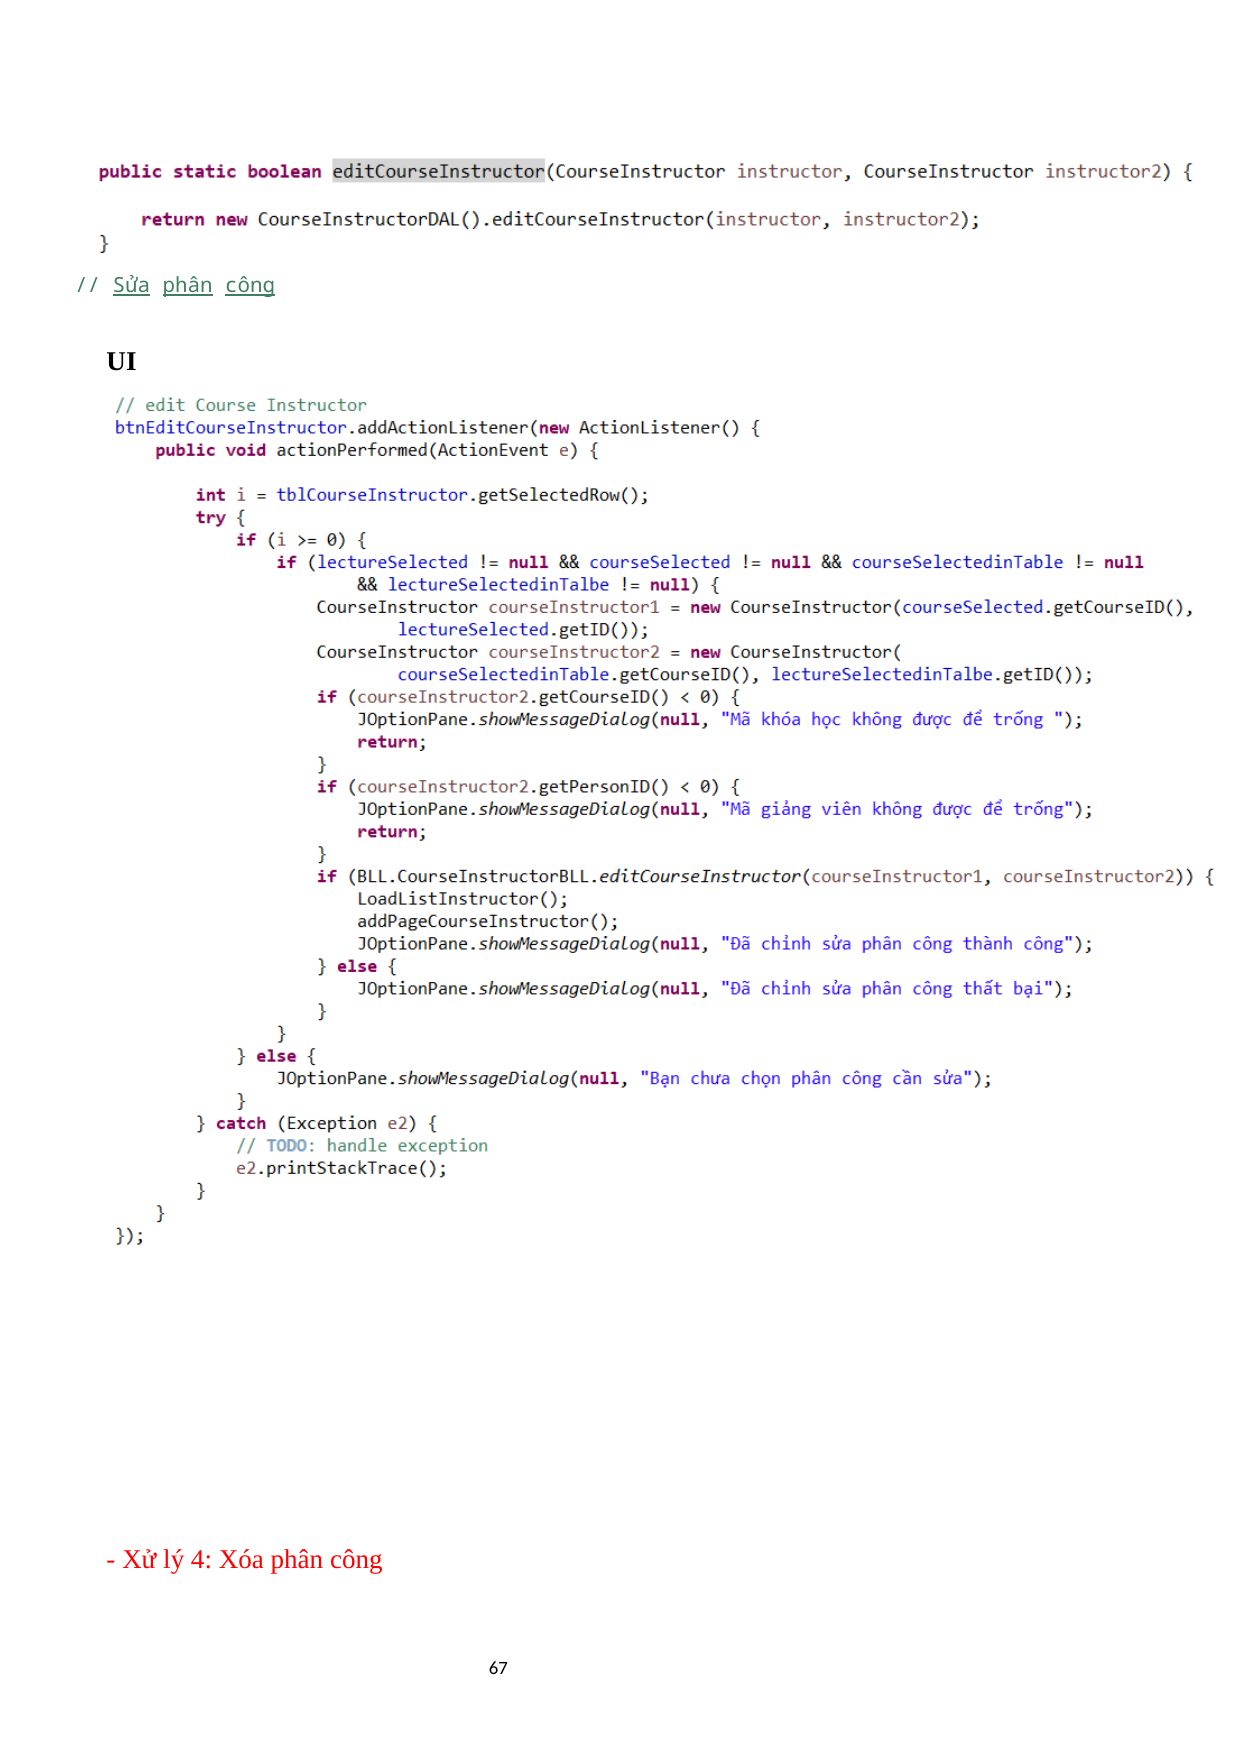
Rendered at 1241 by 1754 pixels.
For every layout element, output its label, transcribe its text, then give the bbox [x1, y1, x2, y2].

text // Sửa phân công [75, 271, 1203, 299]
text - Xử lý 4: Xóa phân công [106, 1543, 1203, 1574]
picture [75, 150, 1203, 271]
picture [106, 392, 1234, 1248]
text UI [106, 346, 1203, 377]
